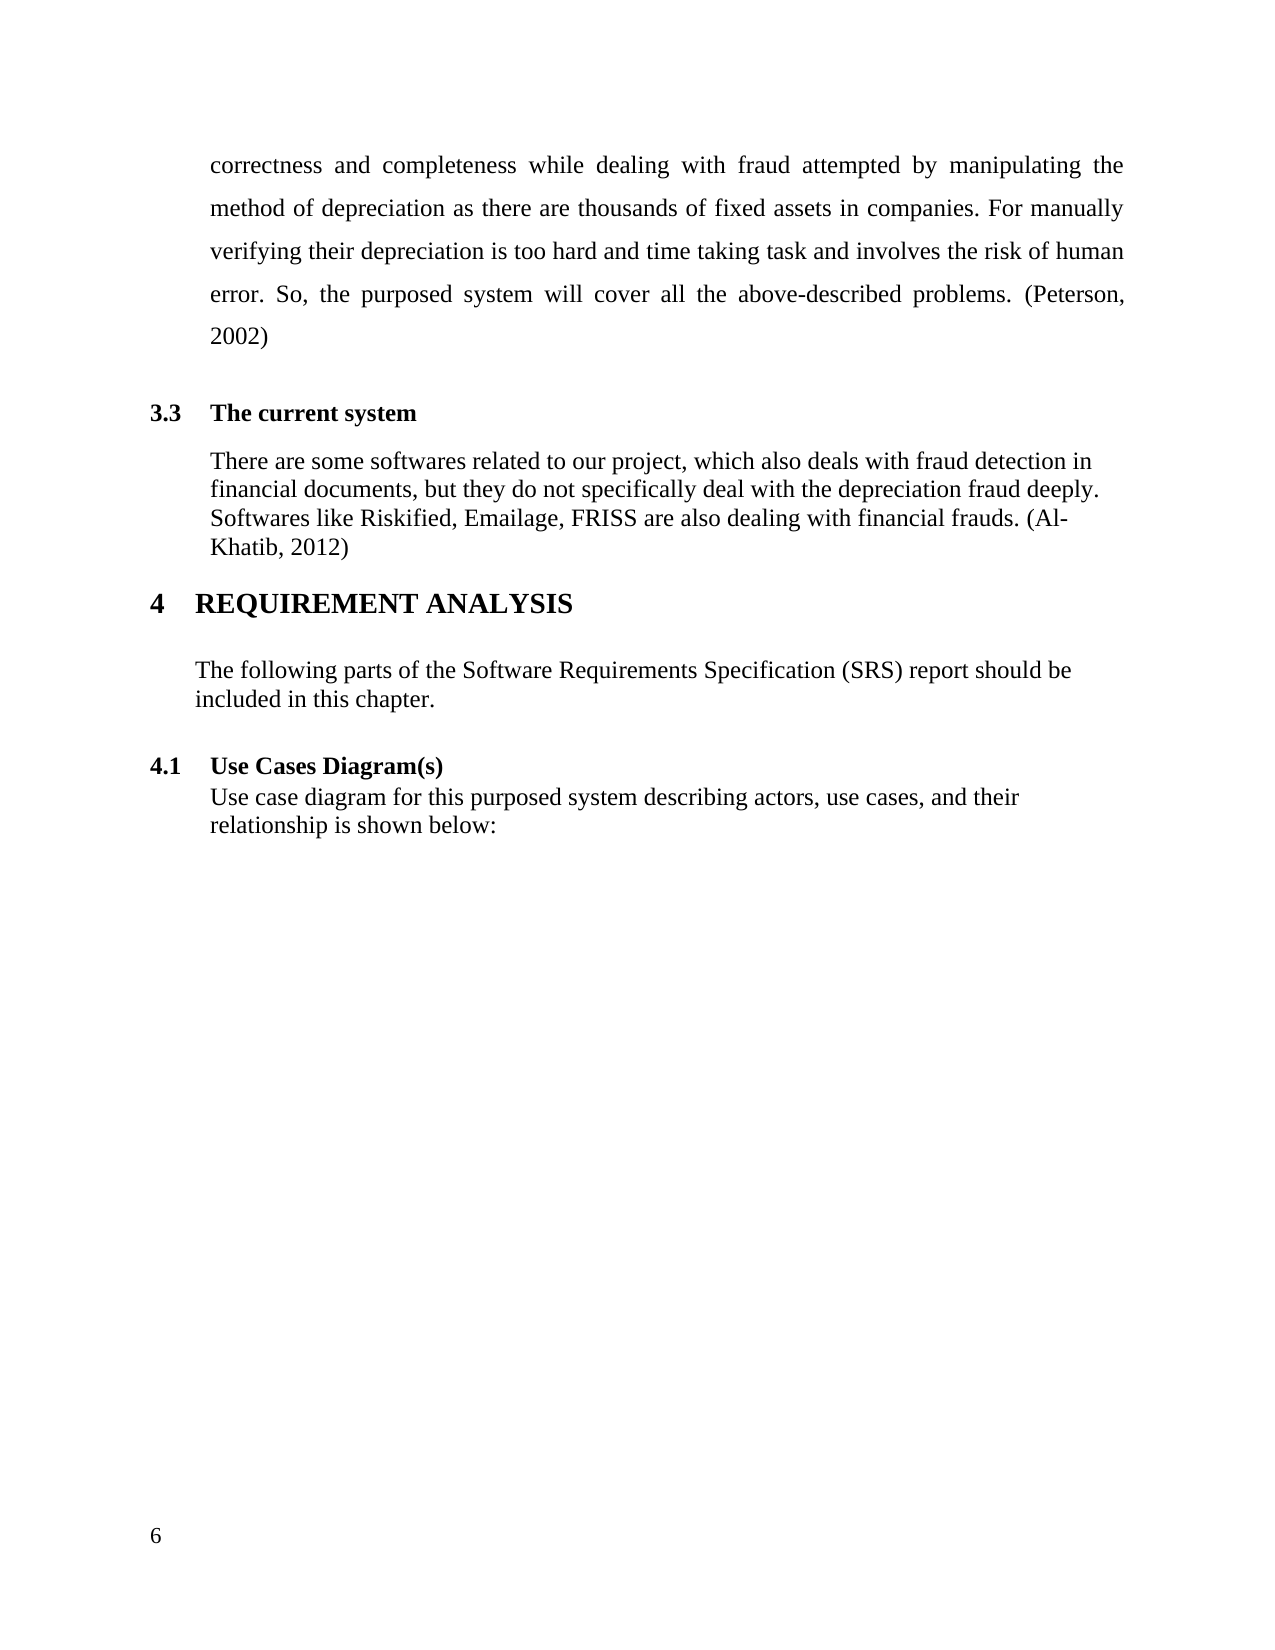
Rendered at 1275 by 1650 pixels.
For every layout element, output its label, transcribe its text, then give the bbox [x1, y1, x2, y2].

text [210, 150, 1125, 350]
text The following parts of the Software Requirements Specification (SRS) report should be included in this chapter. [195, 656, 1125, 713]
subtitle Requirement Analysis [150, 586, 1125, 619]
text There are some softwares related to our project, which also deals with fraud detection in financial documents, but they do not specifically deal with the depreciation fraud deeply. Softwares like Riskified, Emailage, FRISS are also dealing with financial frauds. [210, 446, 1125, 561]
text Use case diagram for this purposed system describing actors, use cases, and their relationship is shown below: [210, 782, 1125, 839]
subtitle Use Cases Diagram(s) [150, 751, 1125, 779]
subtitle The current system [150, 398, 1125, 427]
